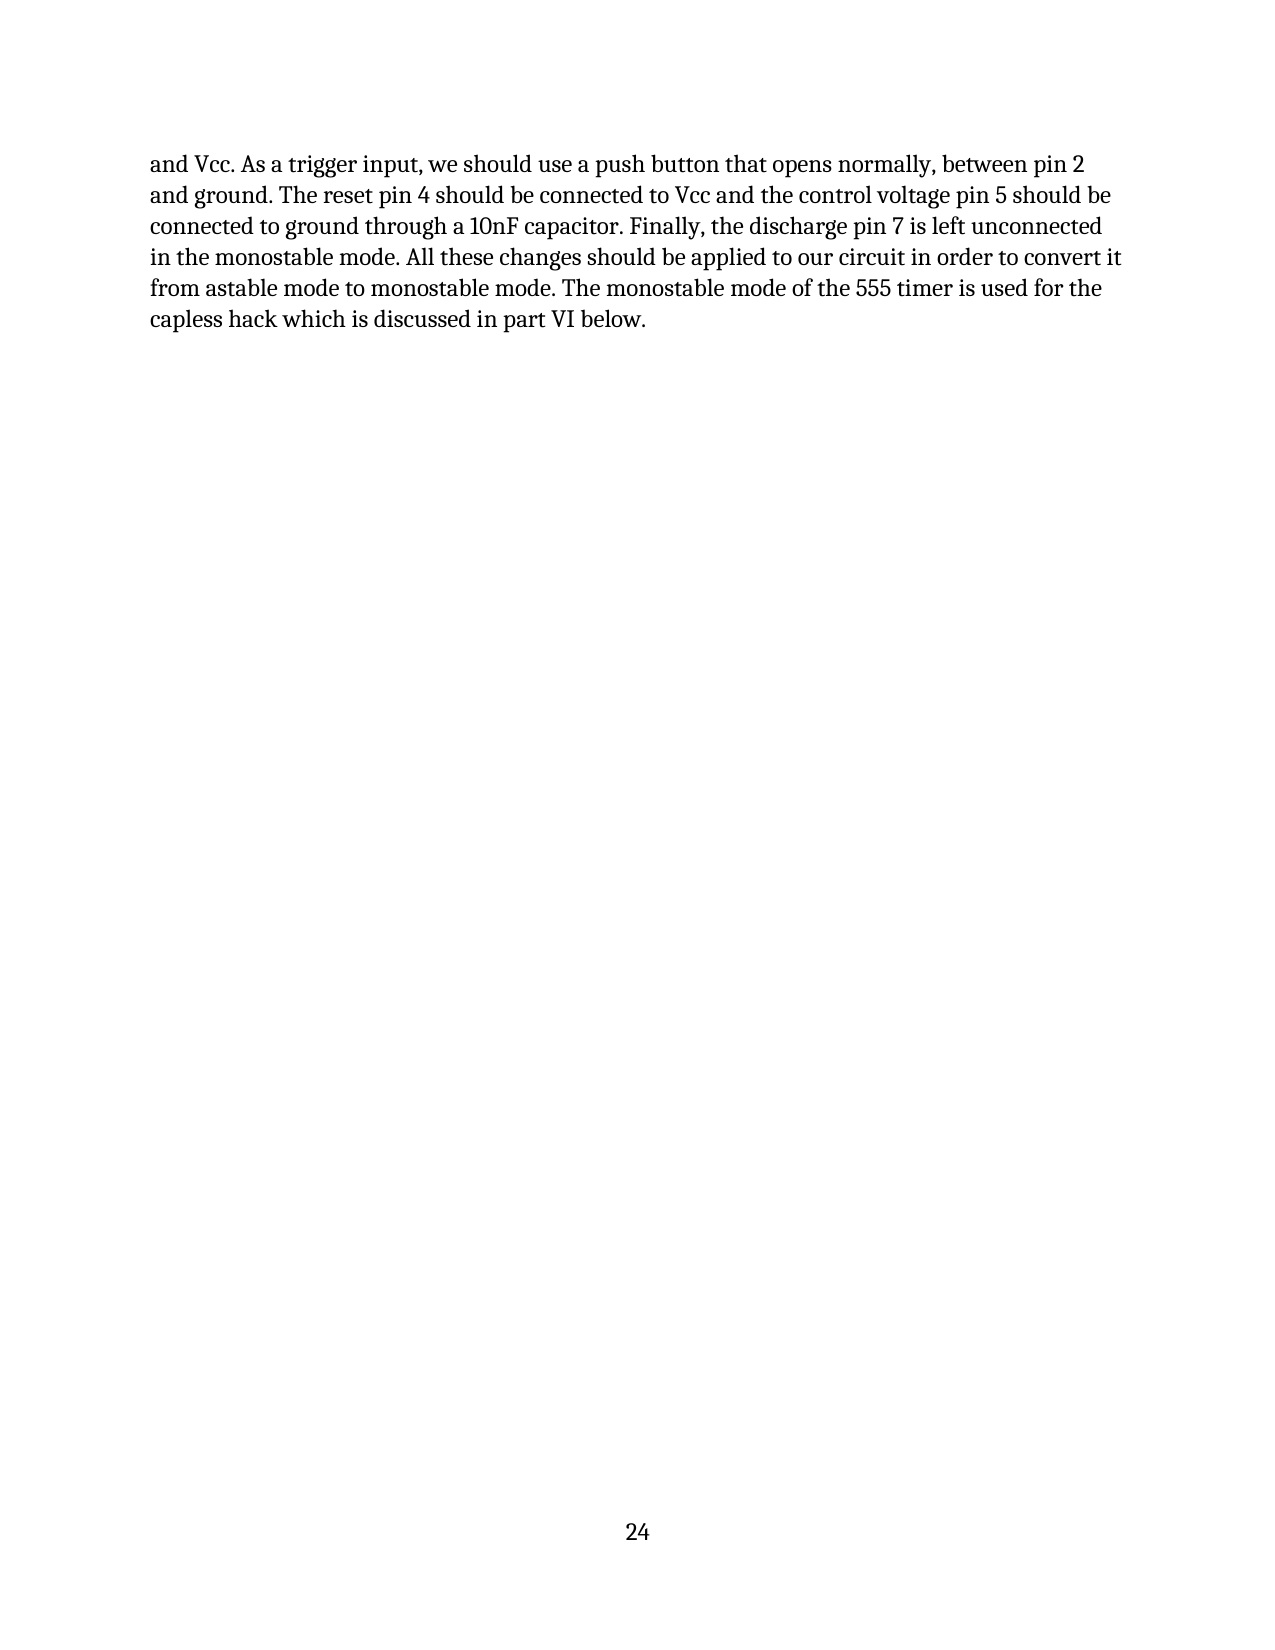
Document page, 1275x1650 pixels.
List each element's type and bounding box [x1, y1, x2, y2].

text [150, 150, 1125, 334]
